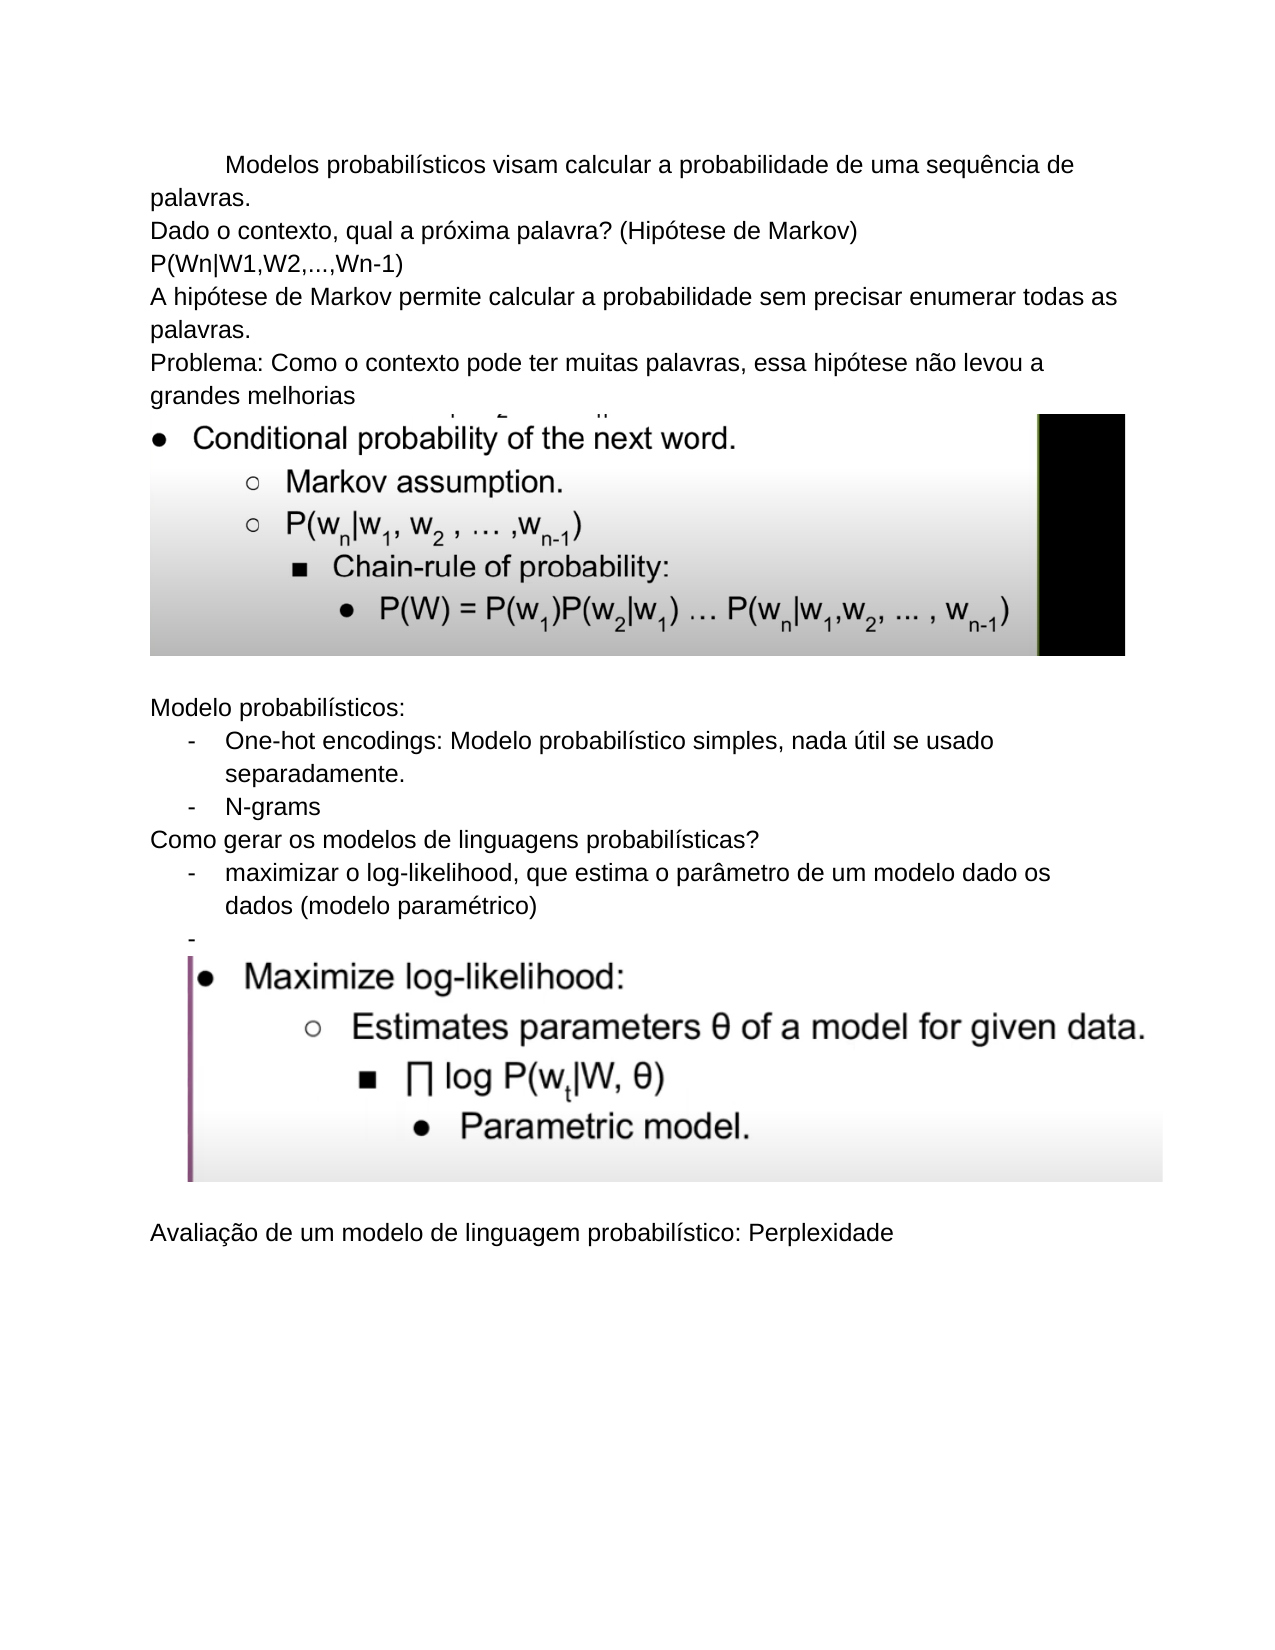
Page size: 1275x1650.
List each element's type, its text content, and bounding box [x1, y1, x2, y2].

list N-grams [187, 792, 1125, 821]
picture [187, 956, 1163, 1182]
text Como gerar os modelos de linguagens probabilísticas? [150, 825, 1125, 853]
text Problema: Como o contexto pode ter muitas palavras, essa hipótese não levou a grandes melhorias [150, 348, 1125, 410]
picture [150, 414, 1125, 656]
text Avaliação de um modelo de linguagem probabilístico: Perplexidade [150, 1218, 1125, 1247]
text Dado o contexto, qual a próxima palavra? (Hipótese de Markov) [150, 216, 1125, 245]
text A hipótese de Markov permite calcular a probabilidade sem precisar enumerar todas as palavras. [150, 282, 1125, 344]
text Modelo probabilísticos: [150, 693, 1125, 721]
list maximizar o log-likelihood, que estima o parâmetro de um modelo dado os dados (modelo paramétrico) [187, 858, 1125, 919]
text Modelos probabilísticos visam calcular a probabilidade de uma sequência de palavras. [150, 150, 1125, 212]
list One-hot encodings: Modelo probabilístico simples, nada útil se usado separadamente. [187, 726, 1125, 787]
text P(Wn|W1,W2,...,Wn-1) [150, 249, 1125, 278]
